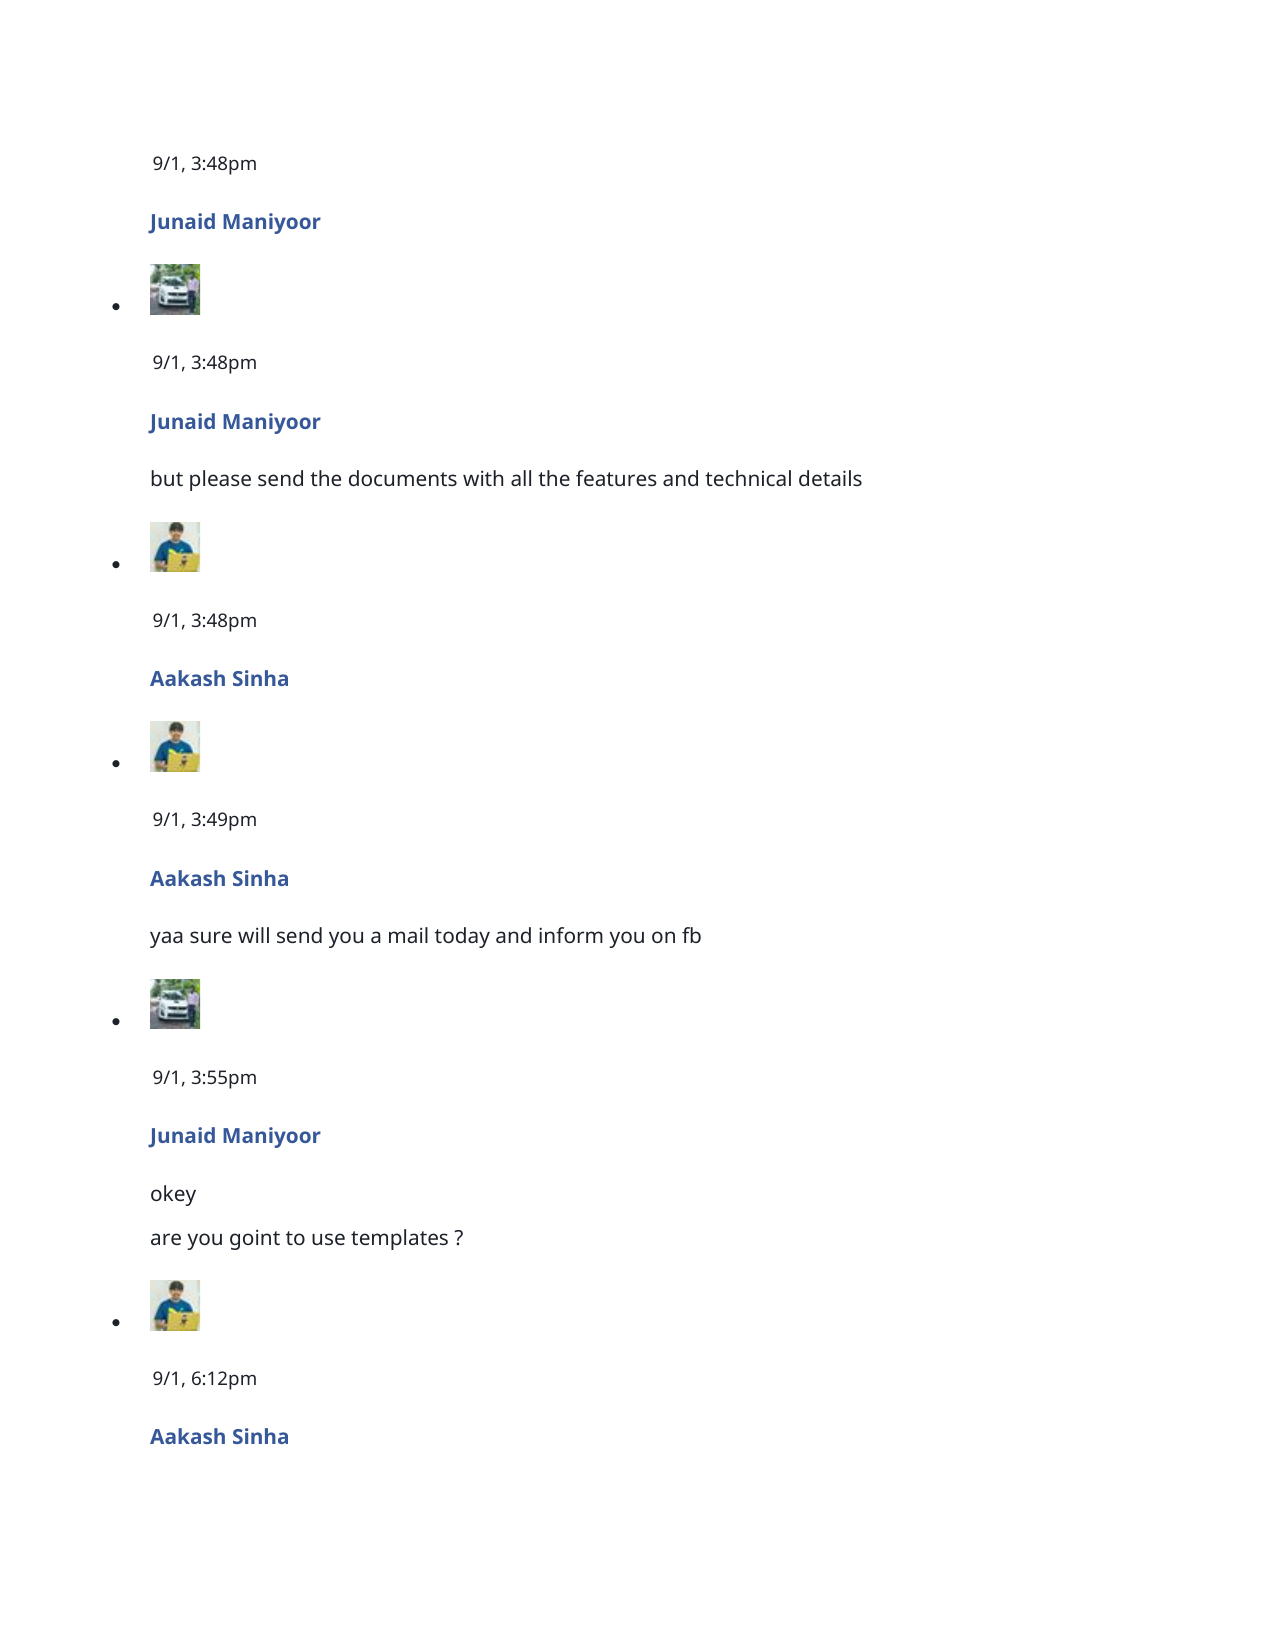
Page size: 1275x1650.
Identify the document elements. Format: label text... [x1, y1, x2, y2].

text 9/1, 3:48pm [150, 607, 1125, 635]
text 9/1, 3:48pm [150, 150, 1125, 178]
text Aakash Sinha [150, 664, 1125, 693]
text Aakash Sinha [150, 864, 1125, 892]
picture [150, 979, 200, 1029]
text are you goint to use templates ? [150, 1223, 1125, 1251]
text but please send the documents with all the features and technical details [150, 464, 1125, 493]
picture [150, 1280, 200, 1331]
text Aakash Sinha [150, 1422, 1125, 1451]
text okey [150, 1179, 1125, 1207]
picture [150, 522, 200, 572]
text Junaid Maniyoor [150, 1121, 1125, 1149]
text Junaid Maniyoor [150, 207, 1125, 236]
text 9/1, 6:12pm [150, 1365, 1125, 1393]
text 9/1, 3:48pm [150, 350, 1125, 378]
picture [150, 264, 200, 315]
text Junaid Maniyoor [150, 407, 1125, 435]
picture [150, 721, 200, 772]
text 9/1, 3:49pm [150, 807, 1125, 835]
text 9/1, 3:55pm [150, 1064, 1125, 1092]
text yaa sure will send you a mail today and inform you on fb [150, 921, 1125, 950]
